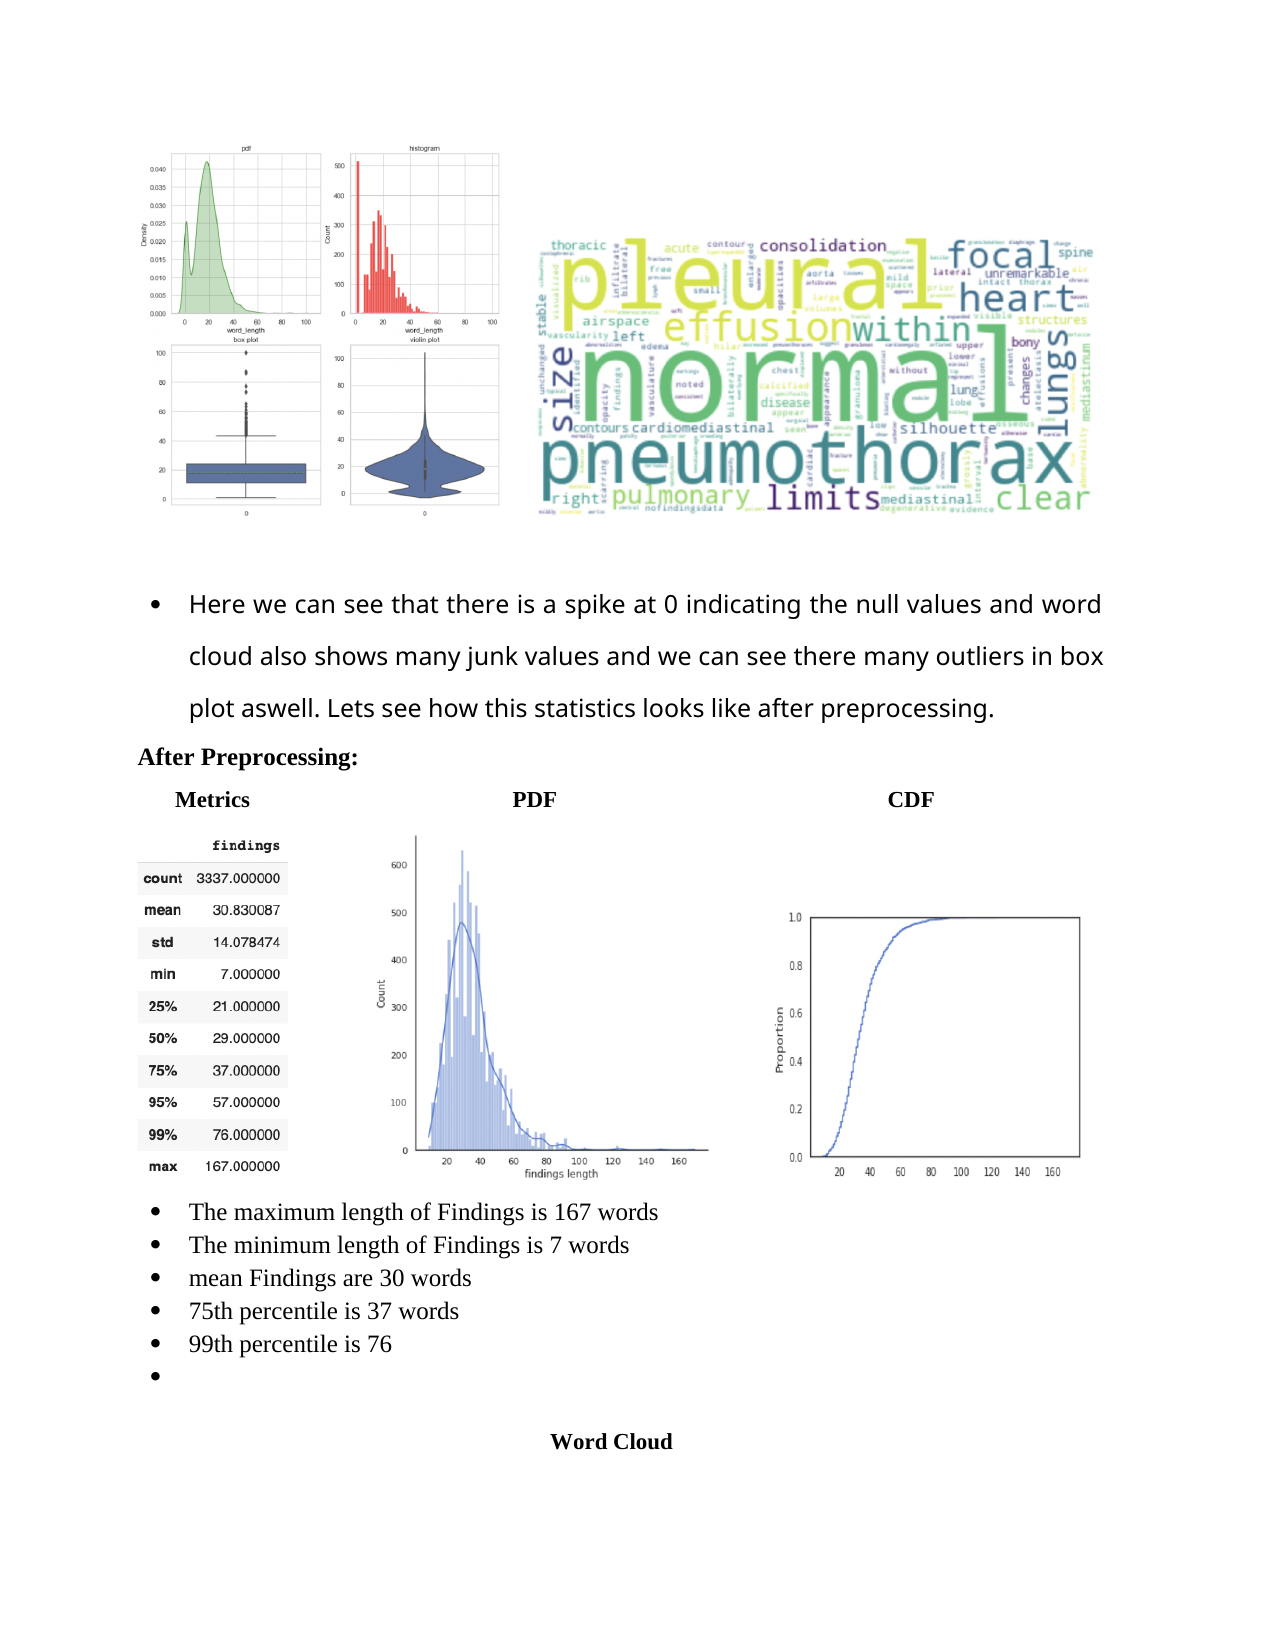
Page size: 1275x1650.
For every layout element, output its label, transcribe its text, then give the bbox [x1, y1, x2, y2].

list The maximum length of Findings is 167 words [151, 1197, 1104, 1226]
text Metrics PDF CDF [175, 786, 1104, 812]
picture [534, 237, 1097, 518]
picture [137, 141, 509, 518]
list Here we can see that there is a spike at 0 indicating the null values and word cloud also shows many junk values and we can see there many outliers in box plot aswell. Lets see how this statistics looks like after preprocessing. [151, 587, 1104, 725]
text Word Cloud [550, 1428, 1104, 1455]
list 75th percentile is 37 words [151, 1296, 1104, 1325]
text After Preprocessing: [137, 742, 1104, 771]
picture [769, 907, 1097, 1180]
picture [371, 828, 724, 1180]
list The minimum length of Findings is 7 words [151, 1230, 1104, 1259]
list mean Findings are 30 words [151, 1263, 1104, 1292]
list 99th percentile is 76 [151, 1329, 1104, 1358]
picture [137, 827, 320, 1180]
